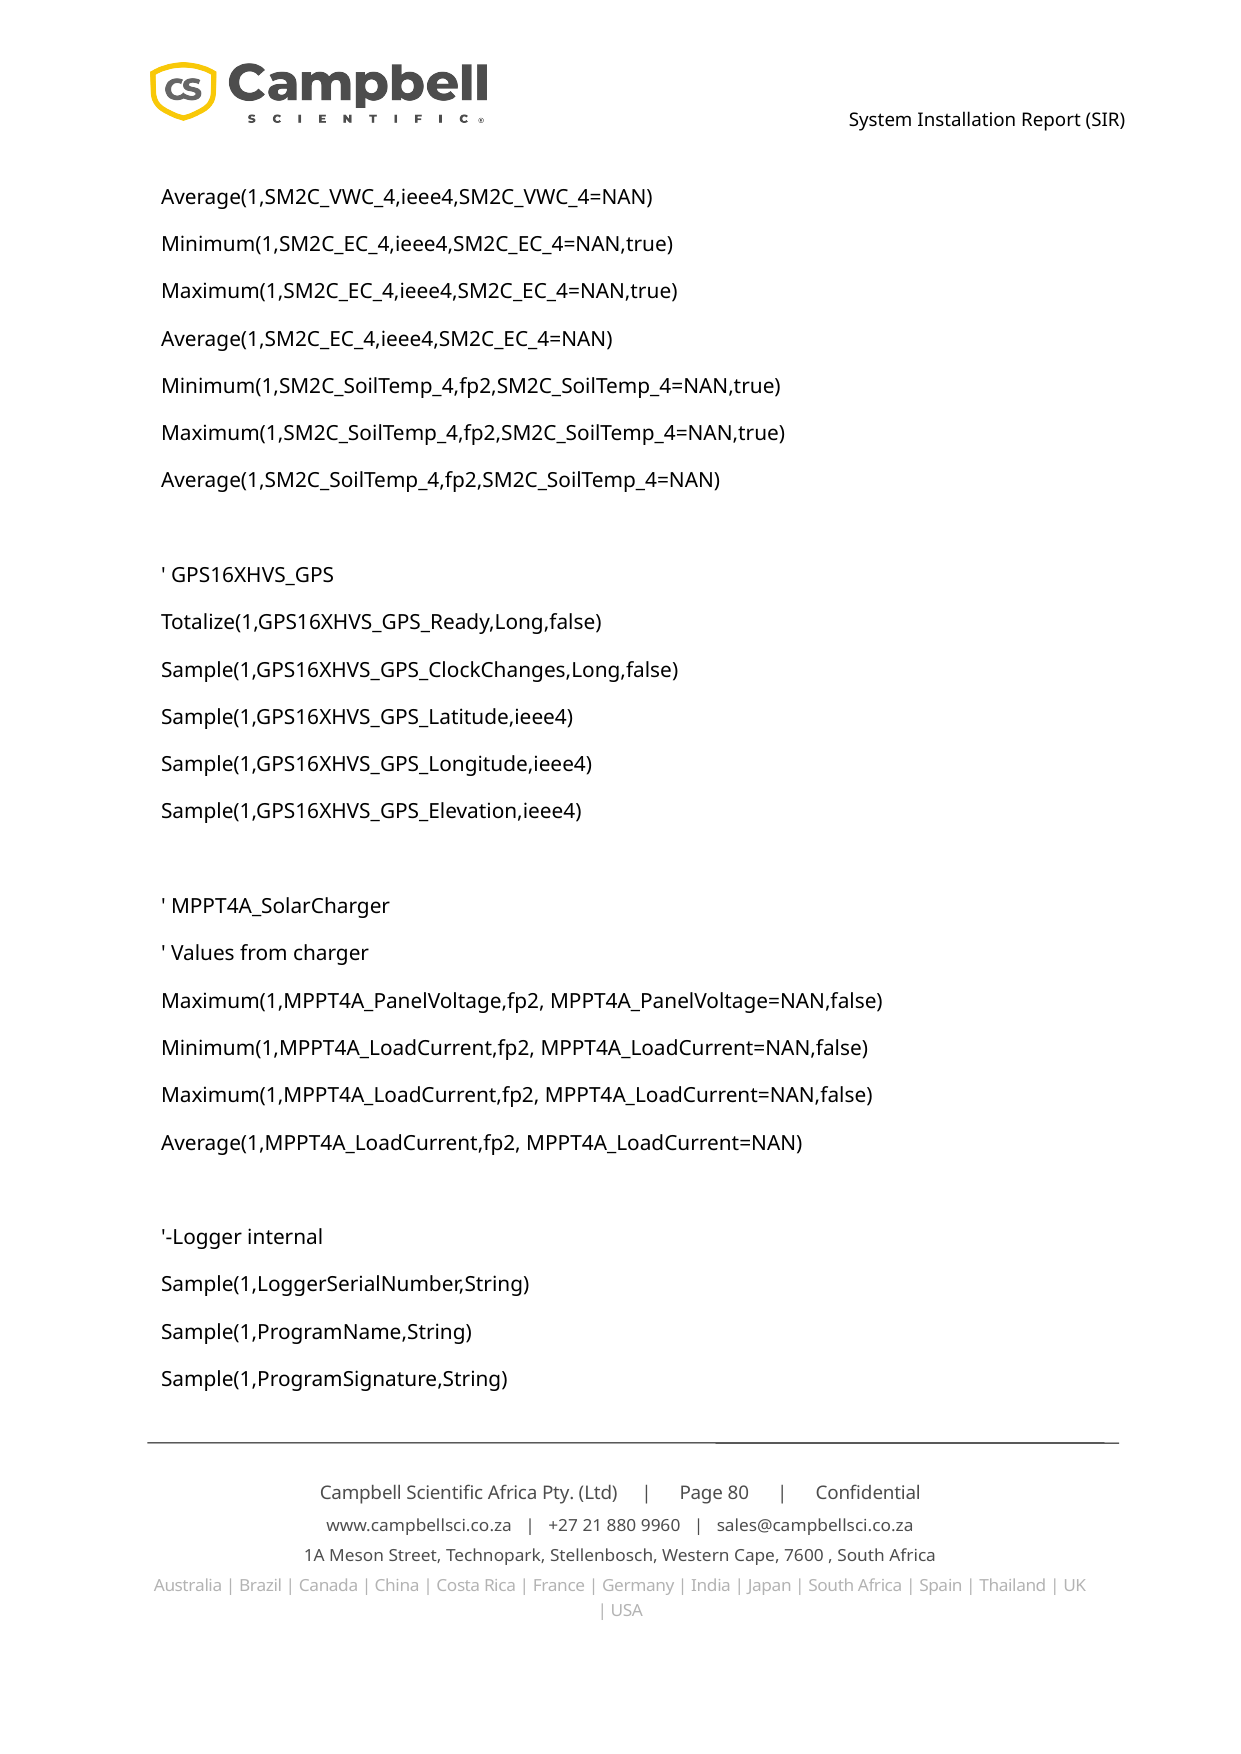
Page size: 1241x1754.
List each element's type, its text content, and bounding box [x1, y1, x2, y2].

text Sample(1,LoggerSerialNumber,String) [150, 1269, 1090, 1298]
text '-Logger internal [150, 1222, 1090, 1251]
text Totalize(1,GPS16XHVS_GPS_Ready,Long,false) [150, 607, 1090, 636]
text Maximum(1,MPPT4A_PanelVoltage,fp2, MPPT4A_PanelVoltage=NAN,false) [150, 986, 1090, 1014]
text Average(1,SM2C_VWC_4,ieee4,SM2C_VWC_4=NAN) [150, 182, 1090, 210]
text Maximum(1,MPPT4A_LoadCurrent,fp2, MPPT4A_LoadCurrent=NAN,false) [150, 1080, 1090, 1109]
text Maximum(1,SM2C_SoilTemp_4,fp2,SM2C_SoilTemp_4=NAN,true) [150, 418, 1090, 447]
text ' Values from charger [150, 938, 1090, 967]
picture [150, 62, 487, 123]
text Sample(1,ProgramSignature,String) [150, 1364, 1090, 1392]
text Sample(1,ProgramName,String) [150, 1317, 1090, 1345]
text Sample(1,GPS16XHVS_GPS_Latitude,ieee4) [150, 702, 1090, 730]
text Minimum(1,SM2C_SoilTemp_4,fp2,SM2C_SoilTemp_4=NAN,true) [150, 371, 1090, 399]
text ' MPPT4A_SolarCharger [150, 891, 1090, 919]
text Sample(1,GPS16XHVS_GPS_Longitude,ieee4) [150, 749, 1090, 778]
text Sample(1,GPS16XHVS_GPS_ClockChanges,Long,false) [150, 655, 1090, 683]
text Minimum(1,MPPT4A_LoadCurrent,fp2, MPPT4A_LoadCurrent=NAN,false) [150, 1033, 1090, 1061]
text Maximum(1,SM2C_EC_4,ieee4,SM2C_EC_4=NAN,true) [150, 276, 1090, 305]
text Average(1,MPPT4A_LoadCurrent,fp2, MPPT4A_LoadCurrent=NAN) [150, 1128, 1090, 1156]
text ' GPS16XHVS_GPS [150, 560, 1090, 588]
text Average(1,SM2C_SoilTemp_4,fp2,SM2C_SoilTemp_4=NAN) [150, 466, 1090, 494]
text Average(1,SM2C_EC_4,ieee4,SM2C_EC_4=NAN) [150, 324, 1090, 352]
text Sample(1,GPS16XHVS_GPS_Elevation,ieee4) [150, 797, 1090, 825]
text Minimum(1,SM2C_EC_4,ieee4,SM2C_EC_4=NAN,true) [150, 229, 1090, 257]
